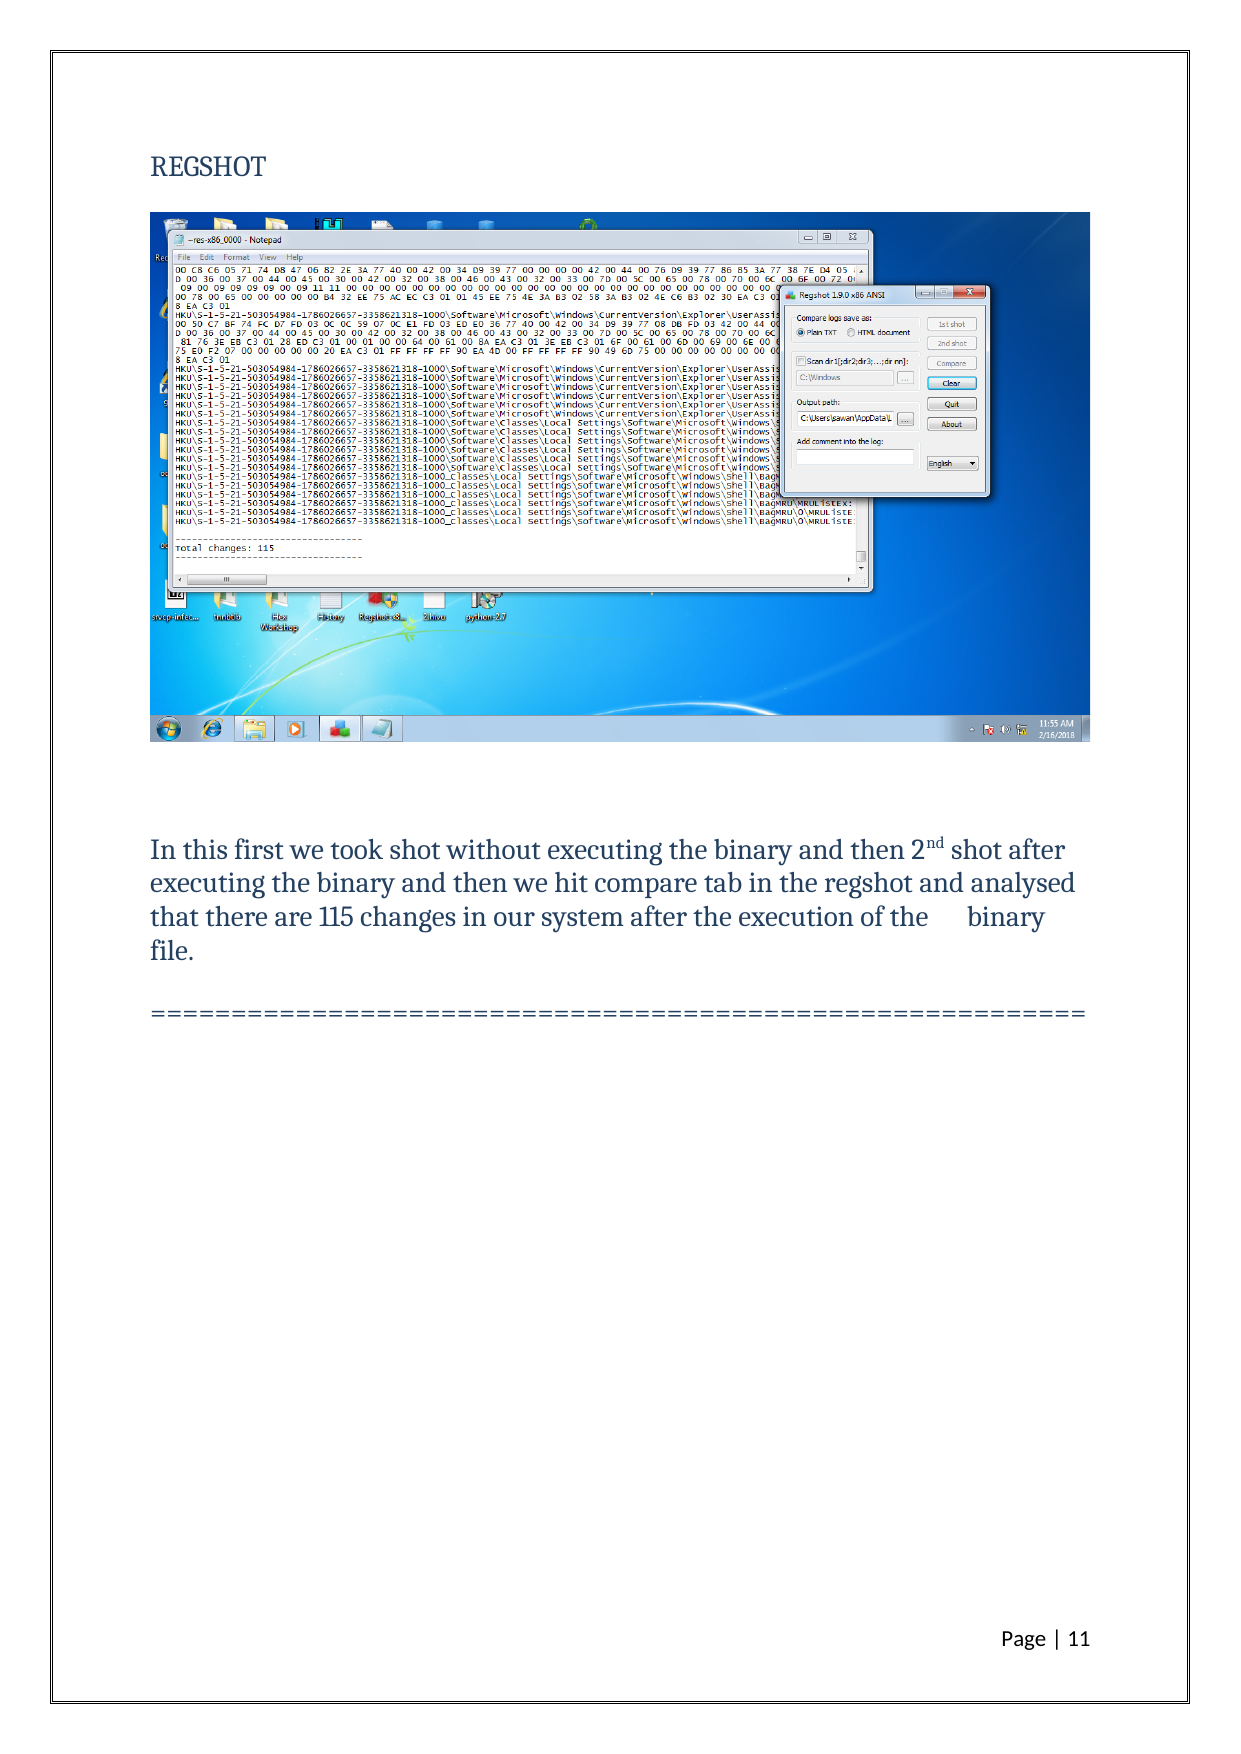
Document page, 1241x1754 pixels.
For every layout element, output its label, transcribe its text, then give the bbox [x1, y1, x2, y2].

text ========================================================== [150, 996, 1090, 1030]
picture [150, 212, 1091, 742]
text In this first we took shot without executing the binary and then 2nd shot after executing the binary and then we hit compare tab in the regshot and analysed that there are 115 changes in our system after the execution of the binary file. [150, 833, 1090, 967]
picture [175, 615, 185, 619]
text REGSHOT [150, 150, 1090, 183]
